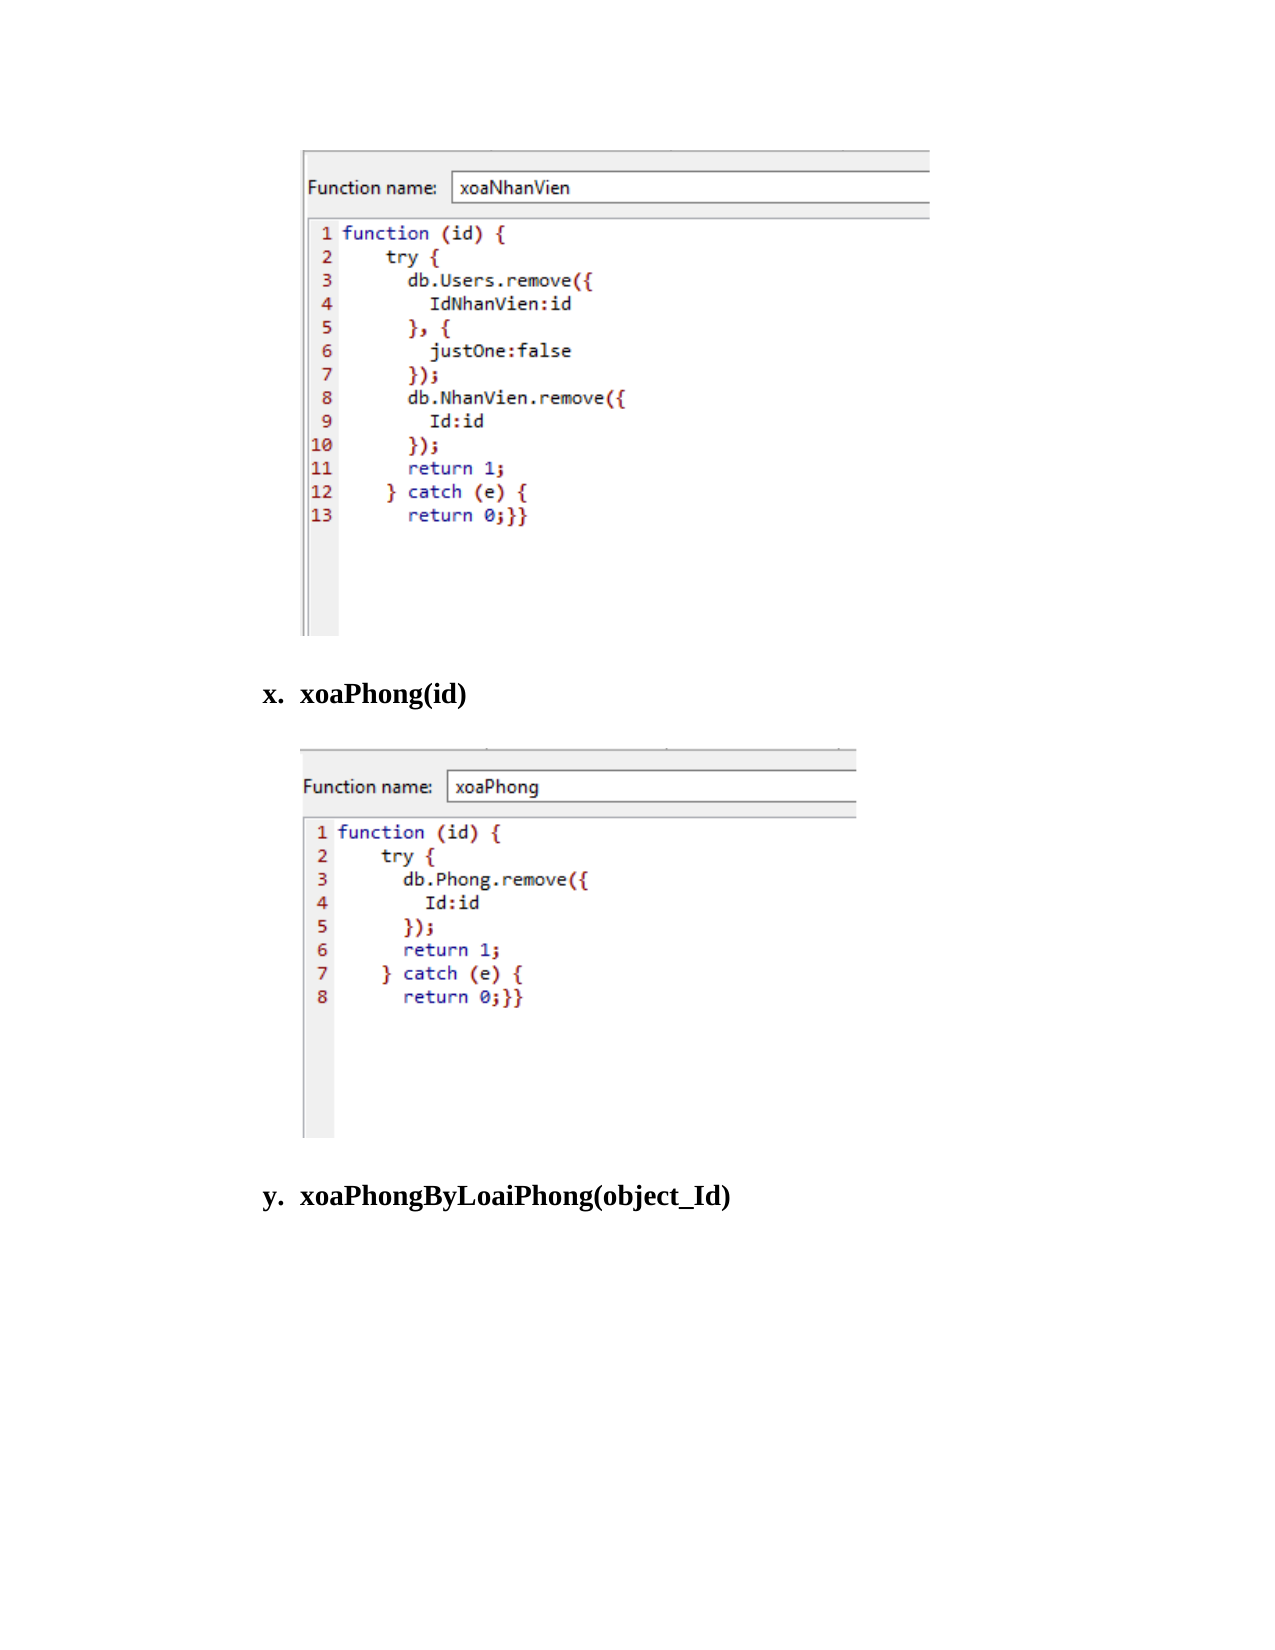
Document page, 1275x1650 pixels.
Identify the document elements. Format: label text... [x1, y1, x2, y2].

list xoaPhong(id) [262, 677, 1125, 710]
list xoaPhongByLoaiPhong(object_Id) [262, 1178, 1125, 1212]
picture [300, 748, 857, 1138]
picture [300, 150, 930, 636]
